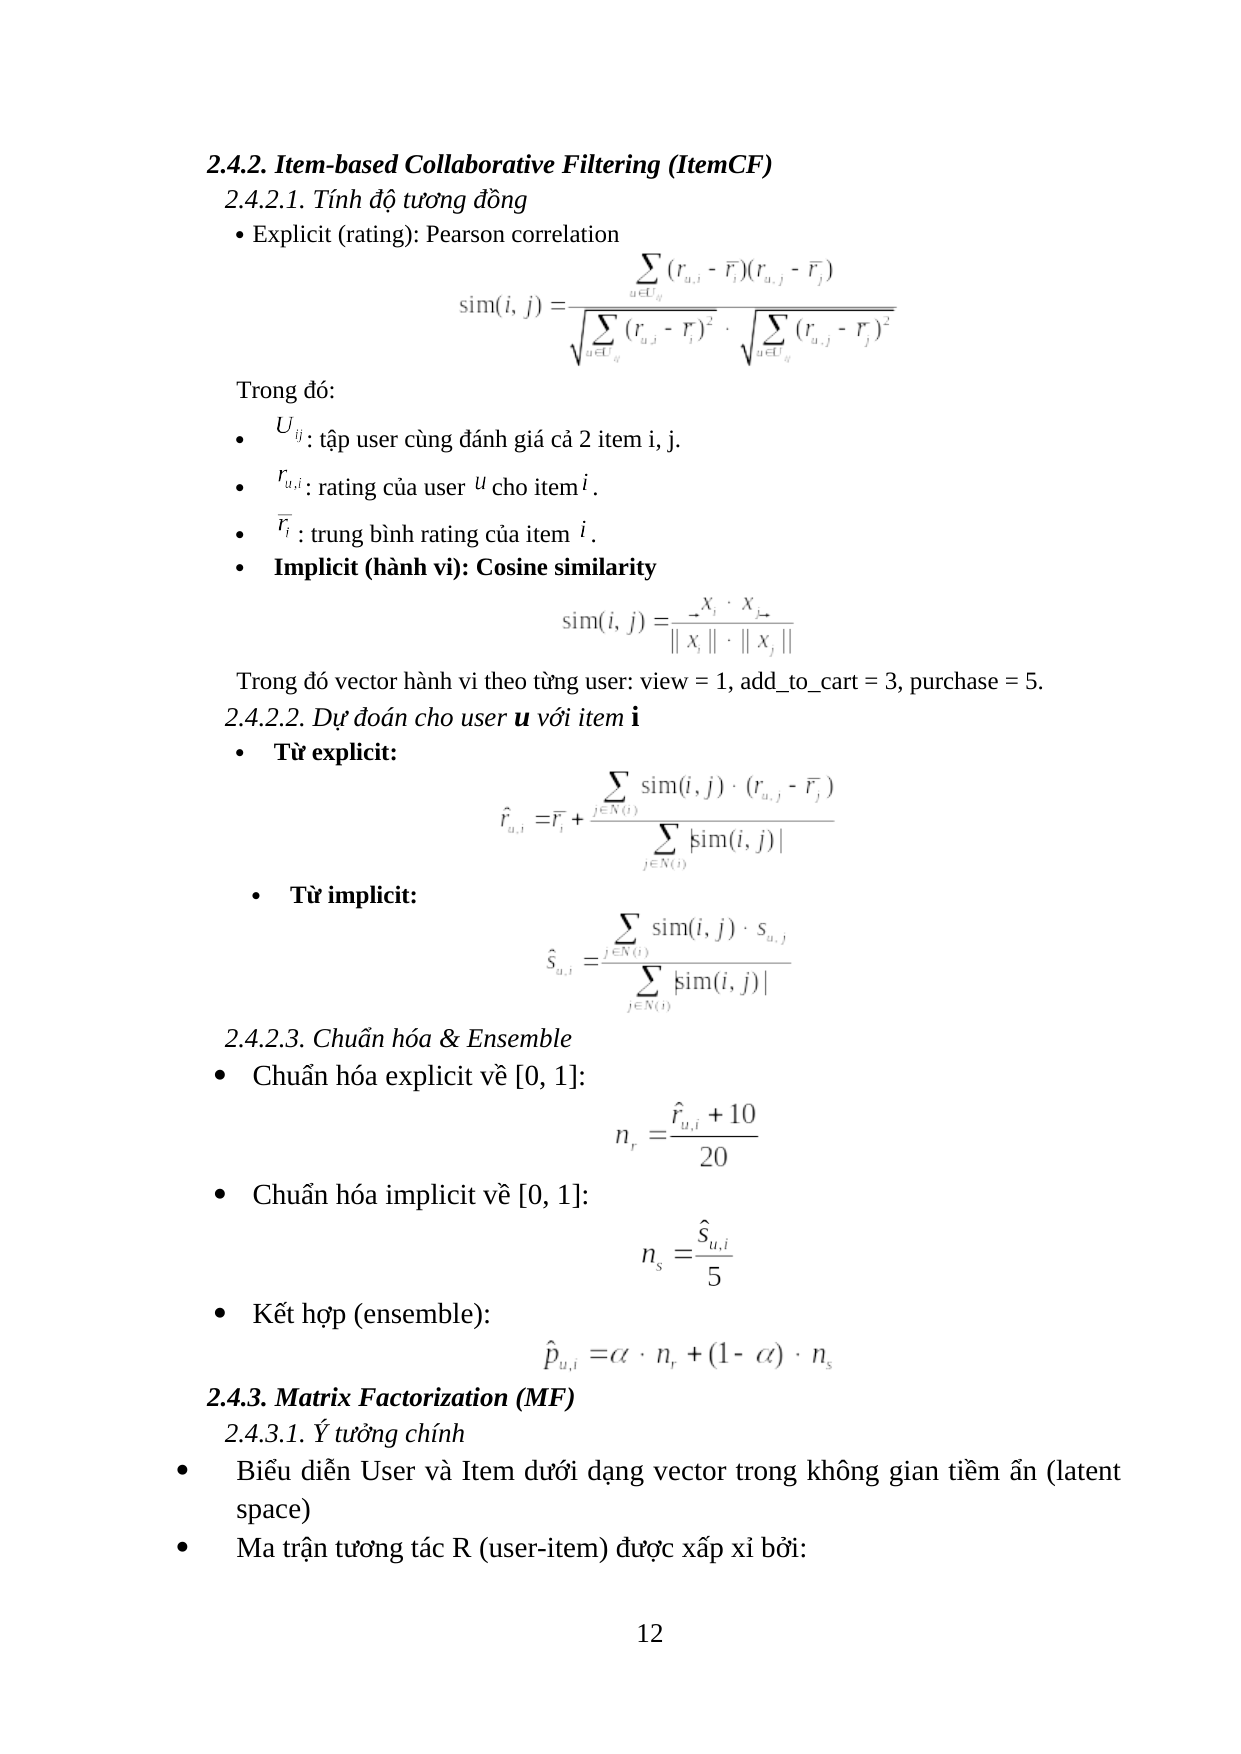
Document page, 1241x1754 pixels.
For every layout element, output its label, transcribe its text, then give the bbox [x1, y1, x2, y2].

list Chuẩn hóa implicit về [0, 1]: [215, 1177, 1122, 1211]
subtitle Item-based Collaborative Filtering (ItemCF) [177, 148, 1122, 179]
subtitle Dự đoán cho user u với item i [177, 699, 1122, 732]
list Explicit (rating): Pearson correlation [236, 219, 1122, 248]
subtitle Matrix Factorization (MF) [177, 1381, 1122, 1413]
text Trong đó vector hành vi theo từng user: view = 1, add_to_cart = 3, purchase = 5. [236, 666, 1122, 694]
subtitle Ý tưởng chính [177, 1417, 1122, 1448]
list Kết hợp (ensemble): [215, 1296, 1122, 1330]
subtitle Tính độ tương đồng [177, 183, 1122, 214]
subtitle Chuẩn hóa & Ensemble [177, 1022, 1122, 1053]
list Chuẩn hóa explicit về [0, 1]: [215, 1058, 1122, 1091]
list : tập user cùng đánh giá cả 2 item i, j. [236, 408, 1122, 452]
list Từ implicit: [252, 880, 1122, 908]
list : trung bình rating của item . [236, 505, 1122, 548]
list Từ explicit: [236, 737, 1122, 766]
text Trong đó: [236, 375, 1122, 404]
list Biểu diễn User và Item dưới dạng vector trong không gian tiềm ẩn (latent space) [177, 1453, 1122, 1525]
list Implicit (hành vi): Cosine similarity [236, 552, 1122, 581]
list Ma trận tương tác R (user-item) được xấp xỉ bởi: [177, 1530, 1122, 1564]
list : rating của user cho item. [236, 457, 1122, 501]
